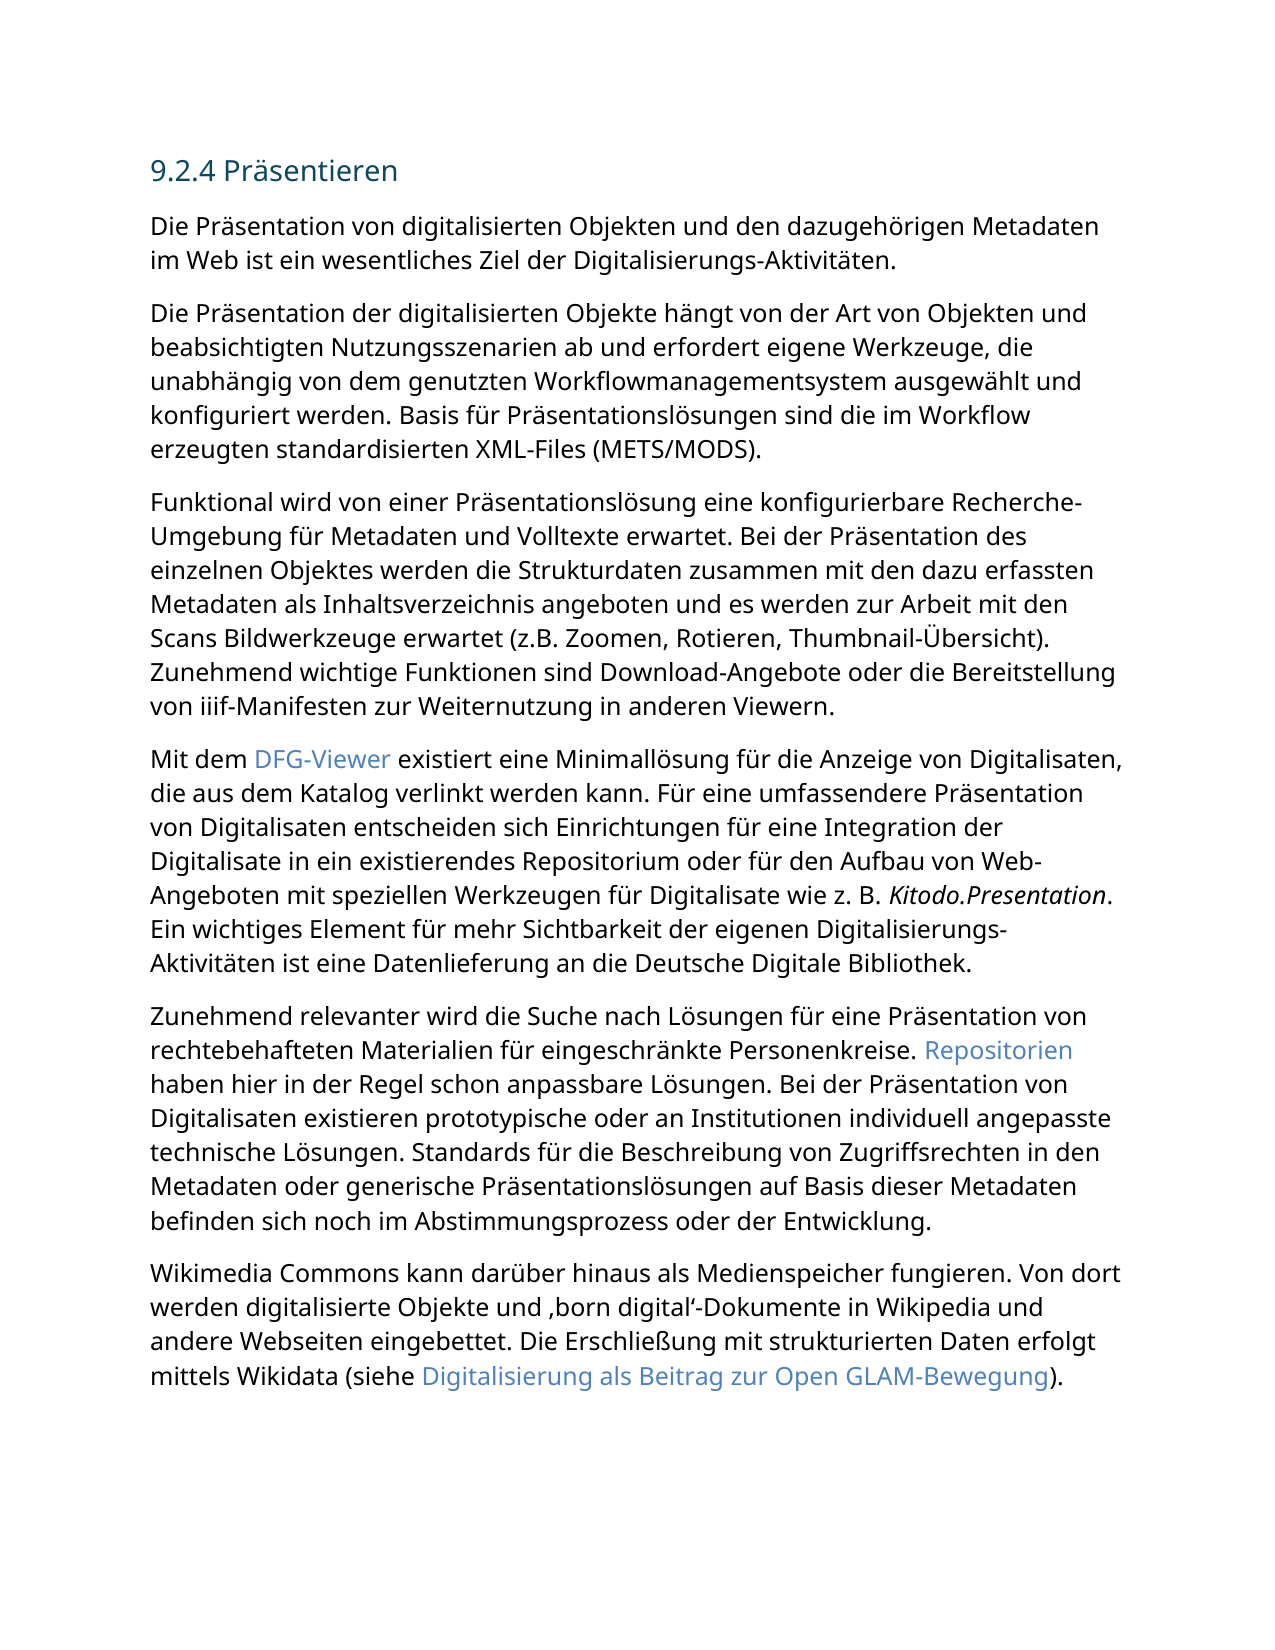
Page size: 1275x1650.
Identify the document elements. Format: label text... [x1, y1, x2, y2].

text Wikimedia Commons kann darüber hinaus als Medienspeicher fungieren. Von dort werden digitalisierte Objekte und ‚born digital‘-Dokumente in Wikipedia und andere Webseiten eingebettet. Die Erschließung mit strukturierten Daten erfolgt mittels Wikidata (siehe Digitalisierung als Beitrag zur Open GLAM-Bewegung). [150, 1256, 1125, 1392]
text Zunehmend relevanter wird die Suche nach Lösungen für eine Präsentation von rechtebehafteten Materialien für eingeschränkte Personenkreise. Repositorien haben hier in der Regel schon anpassbare Lösungen. Bei der Präsentation von Digitalisaten existieren prototypische oder an Institutionen individuell angepasste technische Lösungen. Standards für die Beschreibung von Zugriffsrechten in den Metadaten oder generische Präsentationslösungen auf Basis dieser Metadaten befinden sich noch im Abstimmungsprozess oder der Entwicklung. [150, 999, 1125, 1237]
subtitle 9.2.4 Präsentieren [150, 150, 1125, 190]
text Die Präsentation der digitalisierten Objekte hängt von der Art von Objekten und beabsichtigten Nutzungsszenarien ab und erfordert eigene Werkzeuge, die unabhängig von dem genutzten Workflowmanagementsystem ausgewählt und konfiguriert werden. Basis für Präsentationslösungen sind die im Workflow erzeugten standardisierten XML-Files (METS/MODS). [150, 295, 1125, 466]
text Mit dem DFG-Viewer existiert eine Minimallösung für die Anzeige von Digitalisaten, die aus dem Katalog verlinkt werden kann. Für eine umfassendere Präsentation von Digitalisaten entscheiden sich Einrichtungen für eine Integration der Digitalisate in ein existierendes Repositorium oder für den Aufbau von Web-Angeboten mit speziellen Werkzeugen für Digitalisate wie z. B. Kitodo.Presentation. Ein wichtiges Element für mehr Sichtbarkeit der eigenen Digitalisierungs-Aktivitäten ist eine Datenlieferung an die Deutsche Digitale Bibliothek. [150, 742, 1125, 980]
text Die Präsentation von digitalisierten Objekten und den dazugehörigen Metadaten im Web ist ein wesentliches Ziel der Digitalisierungs-Aktivitäten. [150, 208, 1125, 277]
text Funktional wird von einer Präsentationslösung eine konfigurierbare Recherche-Umgebung für Metadaten und Volltexte erwartet. Bei der Präsentation des einzelnen Objektes werden die Strukturdaten zusammen mit den dazu erfassten Metadaten als Inhaltsverzeichnis angeboten und es werden zur Arbeit mit den Scans Bildwerkzeuge erwartet (z.B. Zoomen, Rotieren, Thumbnail-Übersicht). Zunehmend wichtige Funktionen sind Download-Angebote oder die Bereitstellung von iiif-Manifesten zur Weiternutzung in anderen Viewern. [150, 484, 1125, 723]
